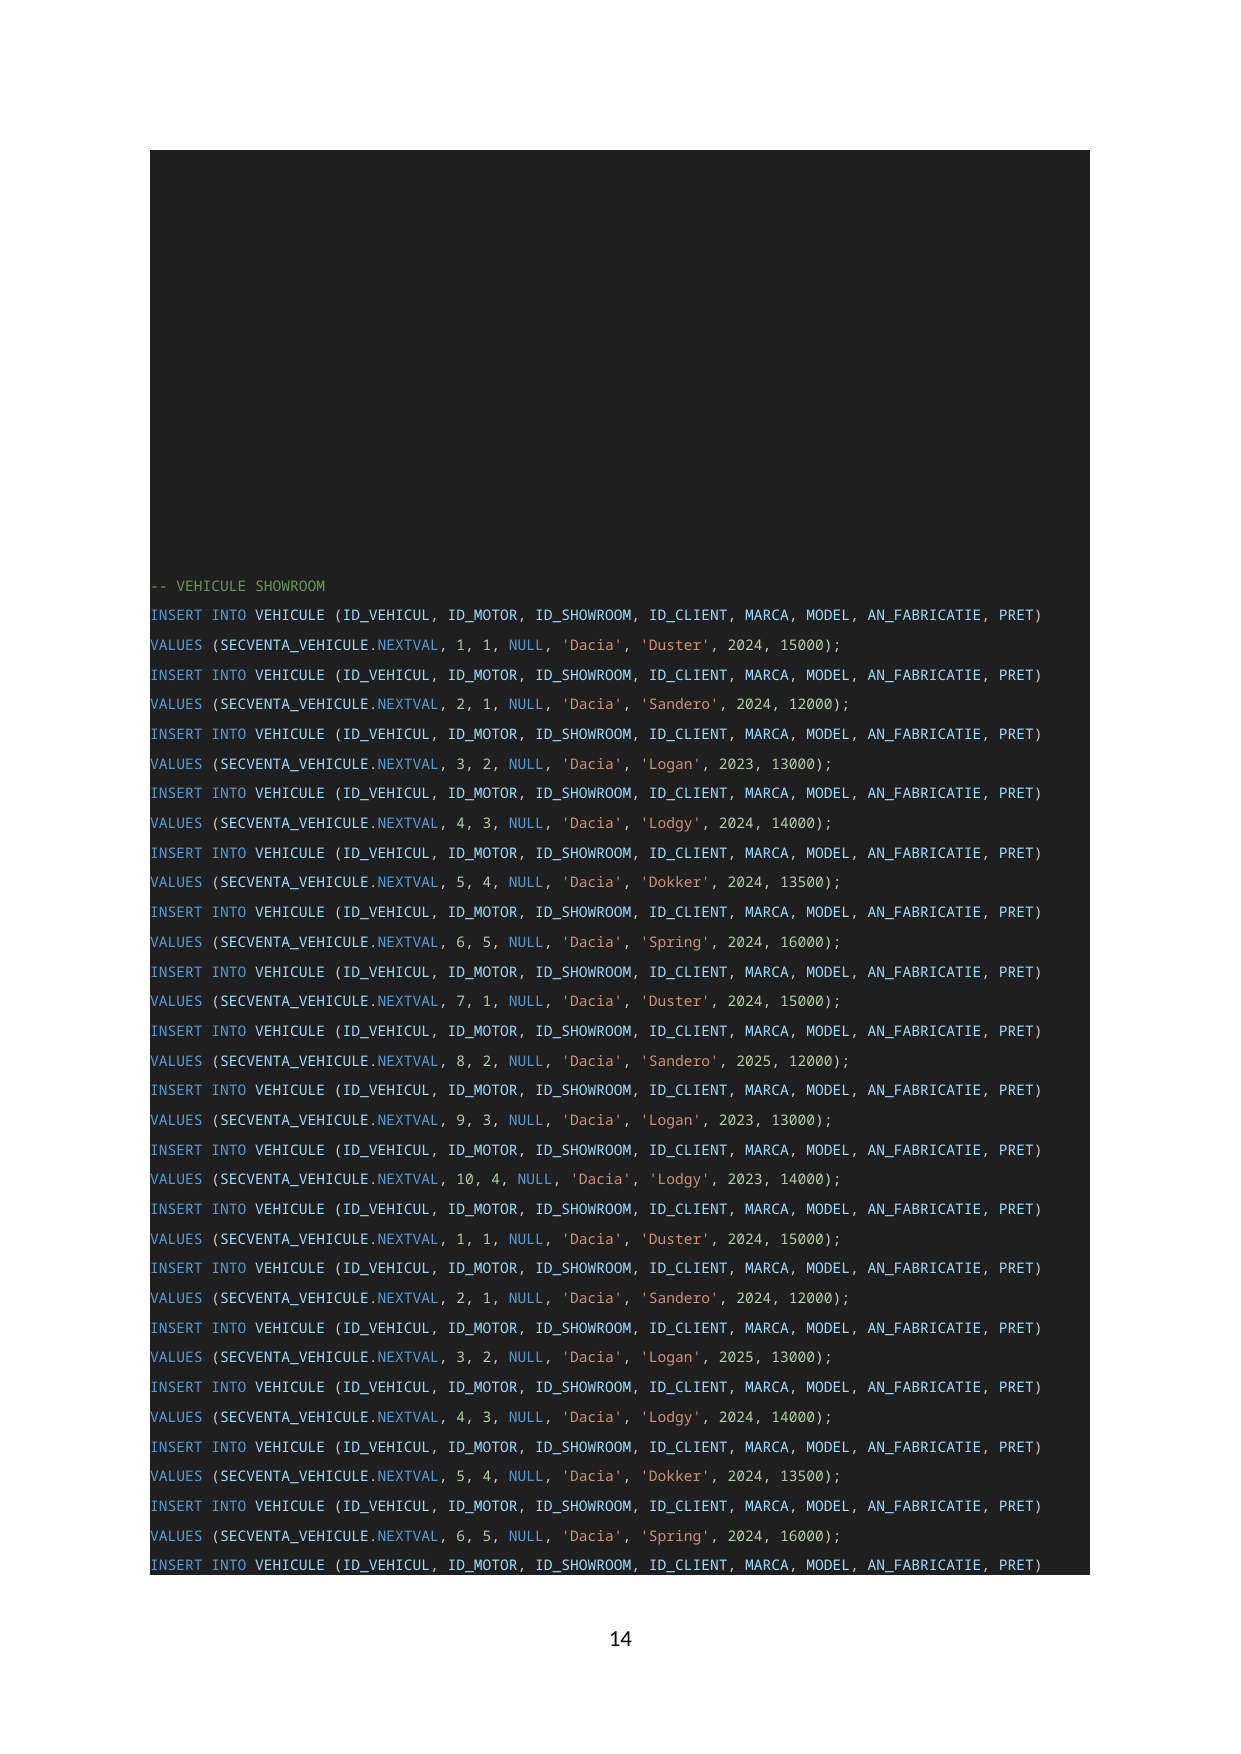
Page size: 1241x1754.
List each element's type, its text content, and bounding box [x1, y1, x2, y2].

text VALUES (SECVENTA_VEHICULE.NEXTVAL, 3, 2, NULL, 'Dacia', 'Logan', 2025, 13000); [150, 1337, 1090, 1367]
text INSERT INTO VEHICULE (ID_VEHICUL, ID_MOTOR, ID_SHOWROOM, ID_CLIENT, MARCA, MODEL, AN_FABRICATIE, PRET) [150, 892, 1090, 922]
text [150, 1545, 1090, 1575]
text VALUES (SECVENTA_VEHICULE.NEXTVAL, 5, 4, NULL, 'Dacia', 'Dokker', 2024, 13500); [150, 1456, 1090, 1486]
text INSERT INTO VEHICULE (ID_VEHICUL, ID_MOTOR, ID_SHOWROOM, ID_CLIENT, MARCA, MODEL, AN_FABRICATIE, PRET) [150, 655, 1090, 684]
text INSERT INTO VEHICULE (ID_VEHICUL, ID_MOTOR, ID_SHOWROOM, ID_CLIENT, MARCA, MODEL, AN_FABRICATIE, PRET) [150, 1070, 1090, 1100]
text VALUES (SECVENTA_VEHICULE.NEXTVAL, 2, 1, NULL, 'Dacia', 'Sandero', 2024, 12000); [150, 684, 1090, 714]
text VALUES (SECVENTA_VEHICULE.NEXTVAL, 1, 1, NULL, 'Dacia', 'Duster', 2024, 15000); [150, 625, 1090, 655]
text INSERT INTO VEHICULE (ID_VEHICUL, ID_MOTOR, ID_SHOWROOM, ID_CLIENT, MARCA, MODEL, AN_FABRICATIE, PRET) [150, 1248, 1090, 1278]
text INSERT INTO VEHICULE (ID_VEHICUL, ID_MOTOR, ID_SHOWROOM, ID_CLIENT, MARCA, MODEL, AN_FABRICATIE, PRET) [150, 1486, 1090, 1516]
text VALUES (SECVENTA_VEHICULE.NEXTVAL, 6, 5, NULL, 'Dacia', 'Spring', 2024, 16000); [150, 1516, 1090, 1545]
text VALUES (SECVENTA_VEHICULE.NEXTVAL, 10, 4, NULL, 'Dacia', 'Lodgy', 2023, 14000); [150, 1159, 1090, 1189]
text INSERT INTO VEHICULE (ID_VEHICUL, ID_MOTOR, ID_SHOWROOM, ID_CLIENT, MARCA, MODEL, AN_FABRICATIE, PRET) [150, 1130, 1090, 1159]
text INSERT INTO VEHICULE (ID_VEHICUL, ID_MOTOR, ID_SHOWROOM, ID_CLIENT, MARCA, MODEL, AN_FABRICATIE, PRET) [150, 1427, 1090, 1456]
text VALUES (SECVENTA_VEHICULE.NEXTVAL, 1, 1, NULL, 'Dacia', 'Duster', 2024, 15000); [150, 1219, 1090, 1248]
text INSERT INTO VEHICULE (ID_VEHICUL, ID_MOTOR, ID_SHOWROOM, ID_CLIENT, MARCA, MODEL, AN_FABRICATIE, PRET) [150, 714, 1090, 744]
text VALUES (SECVENTA_VEHICULE.NEXTVAL, 8, 2, NULL, 'Dacia', 'Sandero', 2025, 12000); [150, 1041, 1090, 1070]
text VALUES (SECVENTA_VEHICULE.NEXTVAL, 4, 3, NULL, 'Dacia', 'Lodgy', 2024, 14000); [150, 1397, 1090, 1427]
text VALUES (SECVENTA_VEHICULE.NEXTVAL, 5, 4, NULL, 'Dacia', 'Dokker', 2024, 13500); [150, 862, 1090, 892]
text INSERT INTO VEHICULE (ID_VEHICUL, ID_MOTOR, ID_SHOWROOM, ID_CLIENT, MARCA, MODEL, AN_FABRICATIE, PRET) [150, 833, 1090, 862]
text VALUES (SECVENTA_VEHICULE.NEXTVAL, 2, 1, NULL, 'Dacia', 'Sandero', 2024, 12000); [150, 1278, 1090, 1308]
text VALUES (SECVENTA_VEHICULE.NEXTVAL, 4, 3, NULL, 'Dacia', 'Lodgy', 2024, 14000); [150, 803, 1090, 833]
text INSERT INTO VEHICULE (ID_VEHICUL, ID_MOTOR, ID_SHOWROOM, ID_CLIENT, MARCA, MODEL, AN_FABRICATIE, PRET) [150, 1308, 1090, 1337]
text VALUES (SECVENTA_VEHICULE.NEXTVAL, 6, 5, NULL, 'Dacia', 'Spring', 2024, 16000); [150, 922, 1090, 952]
text INSERT INTO VEHICULE (ID_VEHICUL, ID_MOTOR, ID_SHOWROOM, ID_CLIENT, MARCA, MODEL, AN_FABRICATIE, PRET) [150, 1189, 1090, 1219]
text INSERT INTO VEHICULE (ID_VEHICUL, ID_MOTOR, ID_SHOWROOM, ID_CLIENT, MARCA, MODEL, AN_FABRICATIE, PRET) [150, 595, 1090, 625]
text VALUES (SECVENTA_VEHICULE.NEXTVAL, 3, 2, NULL, 'Dacia', 'Logan', 2023, 13000); [150, 744, 1090, 773]
text INSERT INTO VEHICULE (ID_VEHICUL, ID_MOTOR, ID_SHOWROOM, ID_CLIENT, MARCA, MODEL, AN_FABRICATIE, PRET) [150, 1011, 1090, 1041]
text INSERT INTO VEHICULE (ID_VEHICUL, ID_MOTOR, ID_SHOWROOM, ID_CLIENT, MARCA, MODEL, AN_FABRICATIE, PRET) [150, 773, 1090, 803]
text INSERT INTO VEHICULE (ID_VEHICUL, ID_MOTOR, ID_SHOWROOM, ID_CLIENT, MARCA, MODEL, AN_FABRICATIE, PRET) [150, 1367, 1090, 1397]
text VALUES (SECVENTA_VEHICULE.NEXTVAL, 9, 3, NULL, 'Dacia', 'Logan', 2023, 13000); [150, 1100, 1090, 1130]
text -- VEHICULE SHOWROOM [150, 566, 1090, 595]
text VALUES (SECVENTA_VEHICULE.NEXTVAL, 7, 1, NULL, 'Dacia', 'Duster', 2024, 15000); [150, 981, 1090, 1011]
text INSERT INTO VEHICULE (ID_VEHICUL, ID_MOTOR, ID_SHOWROOM, ID_CLIENT, MARCA, MODEL, AN_FABRICATIE, PRET) [150, 952, 1090, 981]
